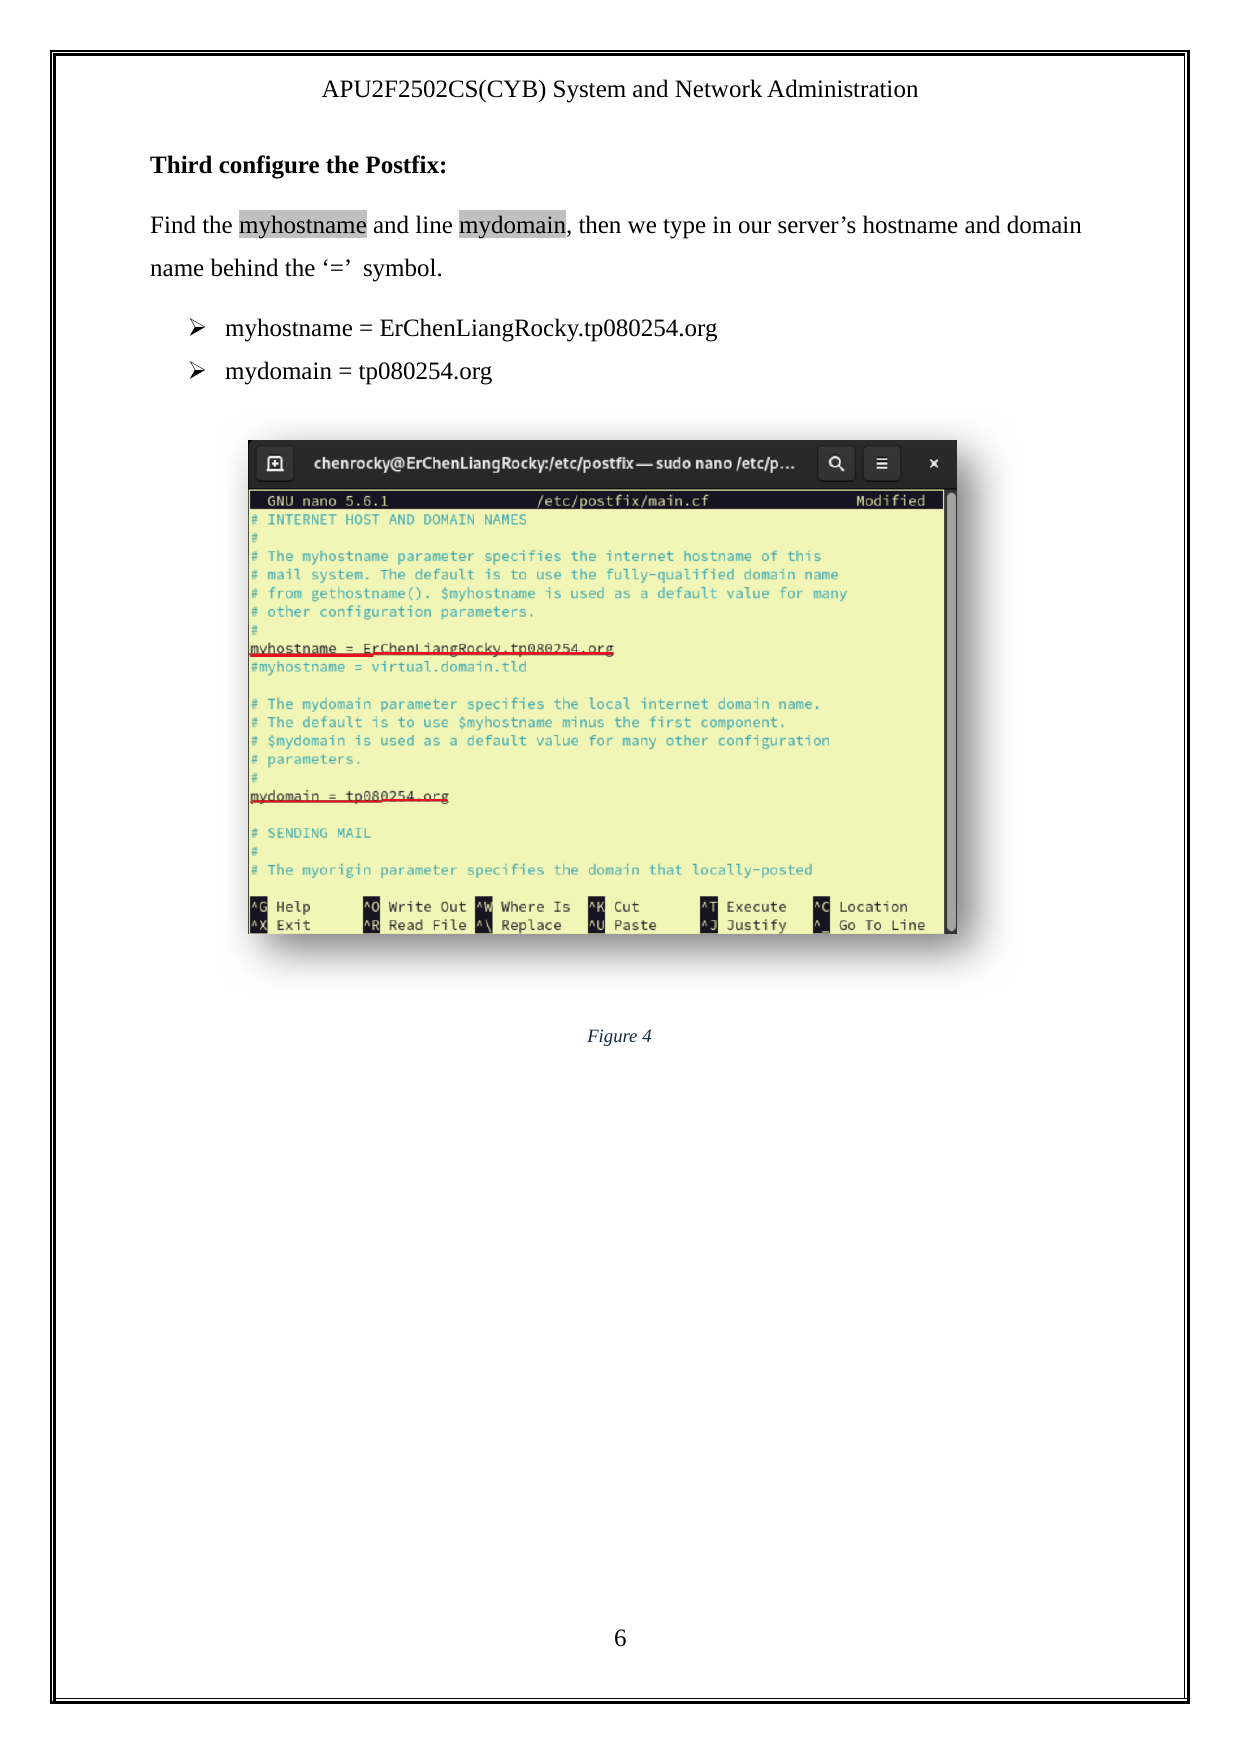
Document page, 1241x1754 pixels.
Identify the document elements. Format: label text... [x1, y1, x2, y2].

text Third configure the Postfix: [150, 150, 1090, 179]
picture [248, 440, 957, 934]
text Find the myhostname and line mydomain, then we type in our server’s hostname and domain name behind the ‘=’ symbol. [150, 210, 1090, 282]
list mydomain = tp080254.org [187, 356, 1090, 384]
list myhostname = ErChenLiangRocky.tp080254.org [187, 313, 1090, 341]
